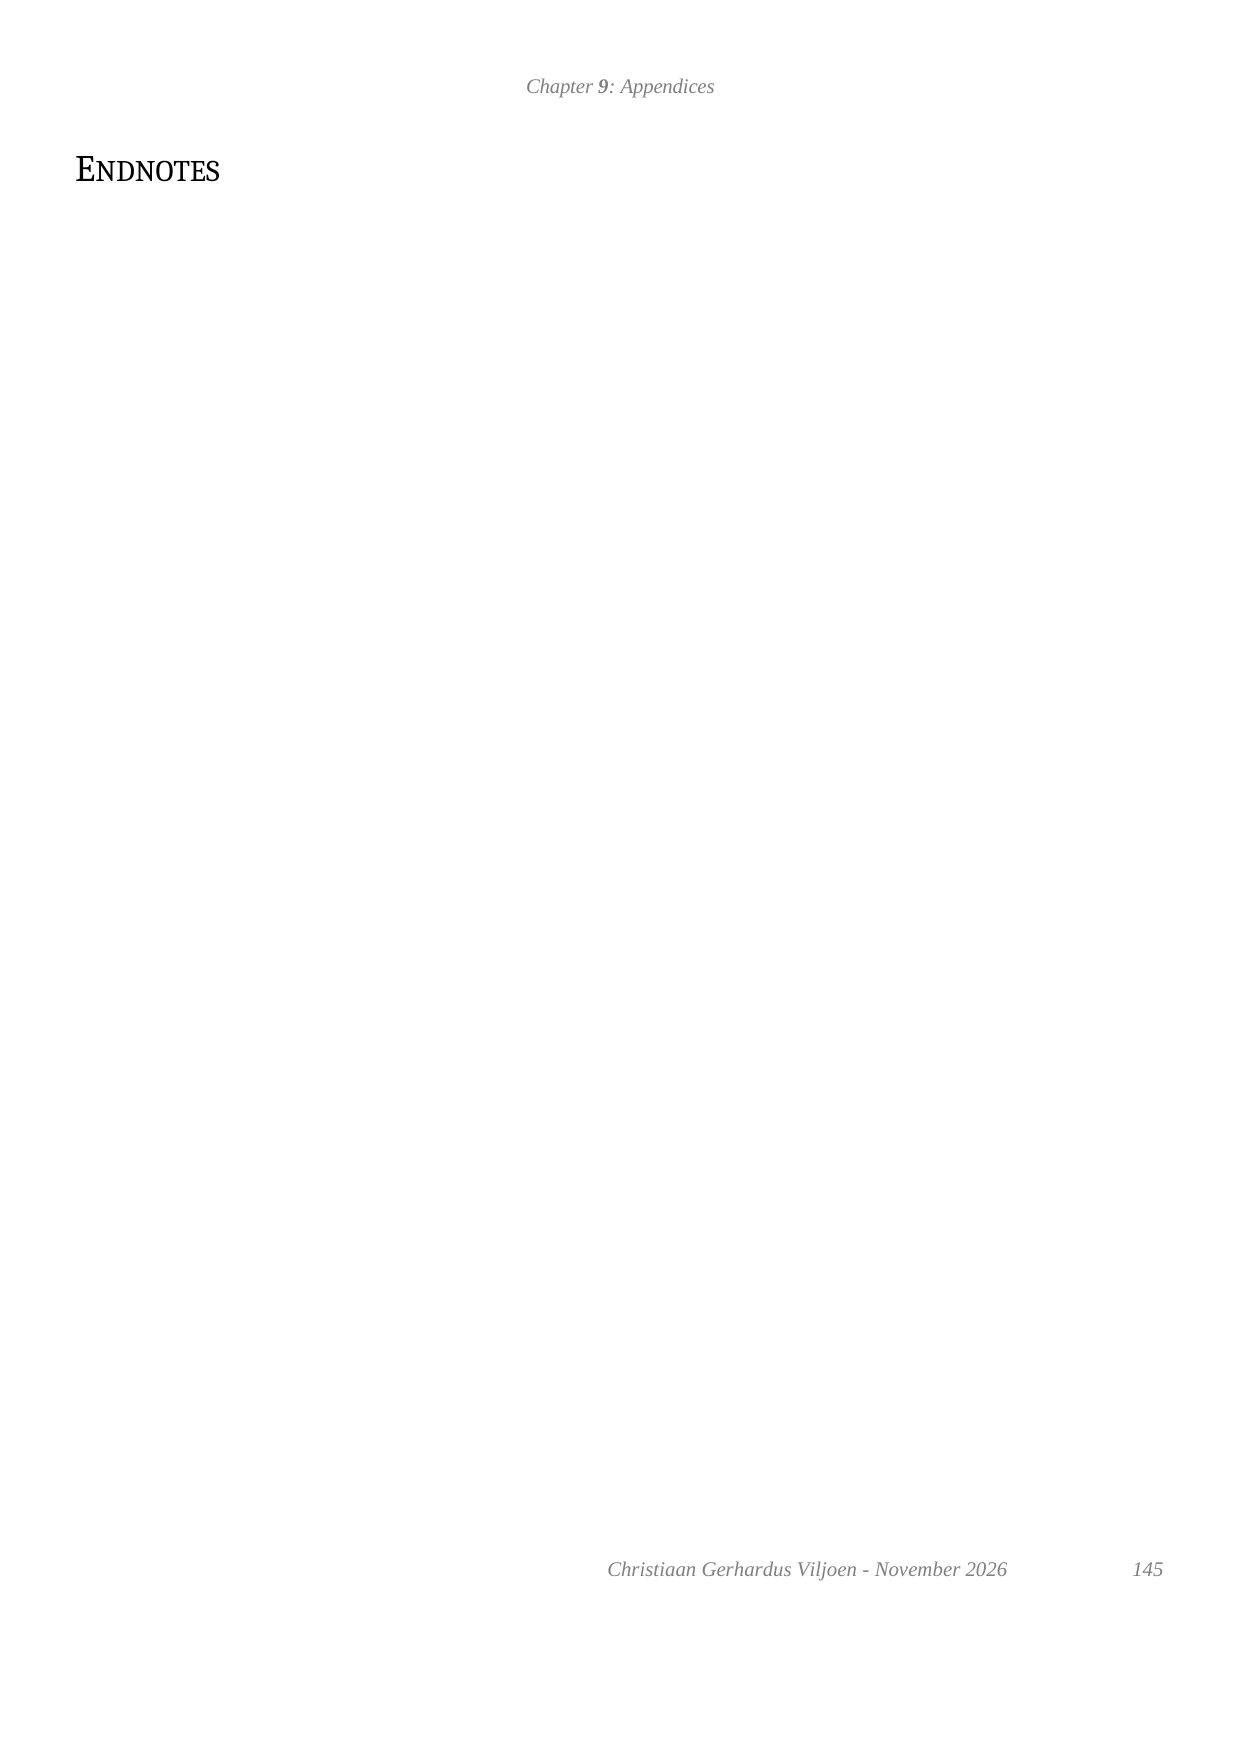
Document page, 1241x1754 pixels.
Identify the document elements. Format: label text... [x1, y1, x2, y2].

subtitle Endnotes [75, 148, 1165, 191]
